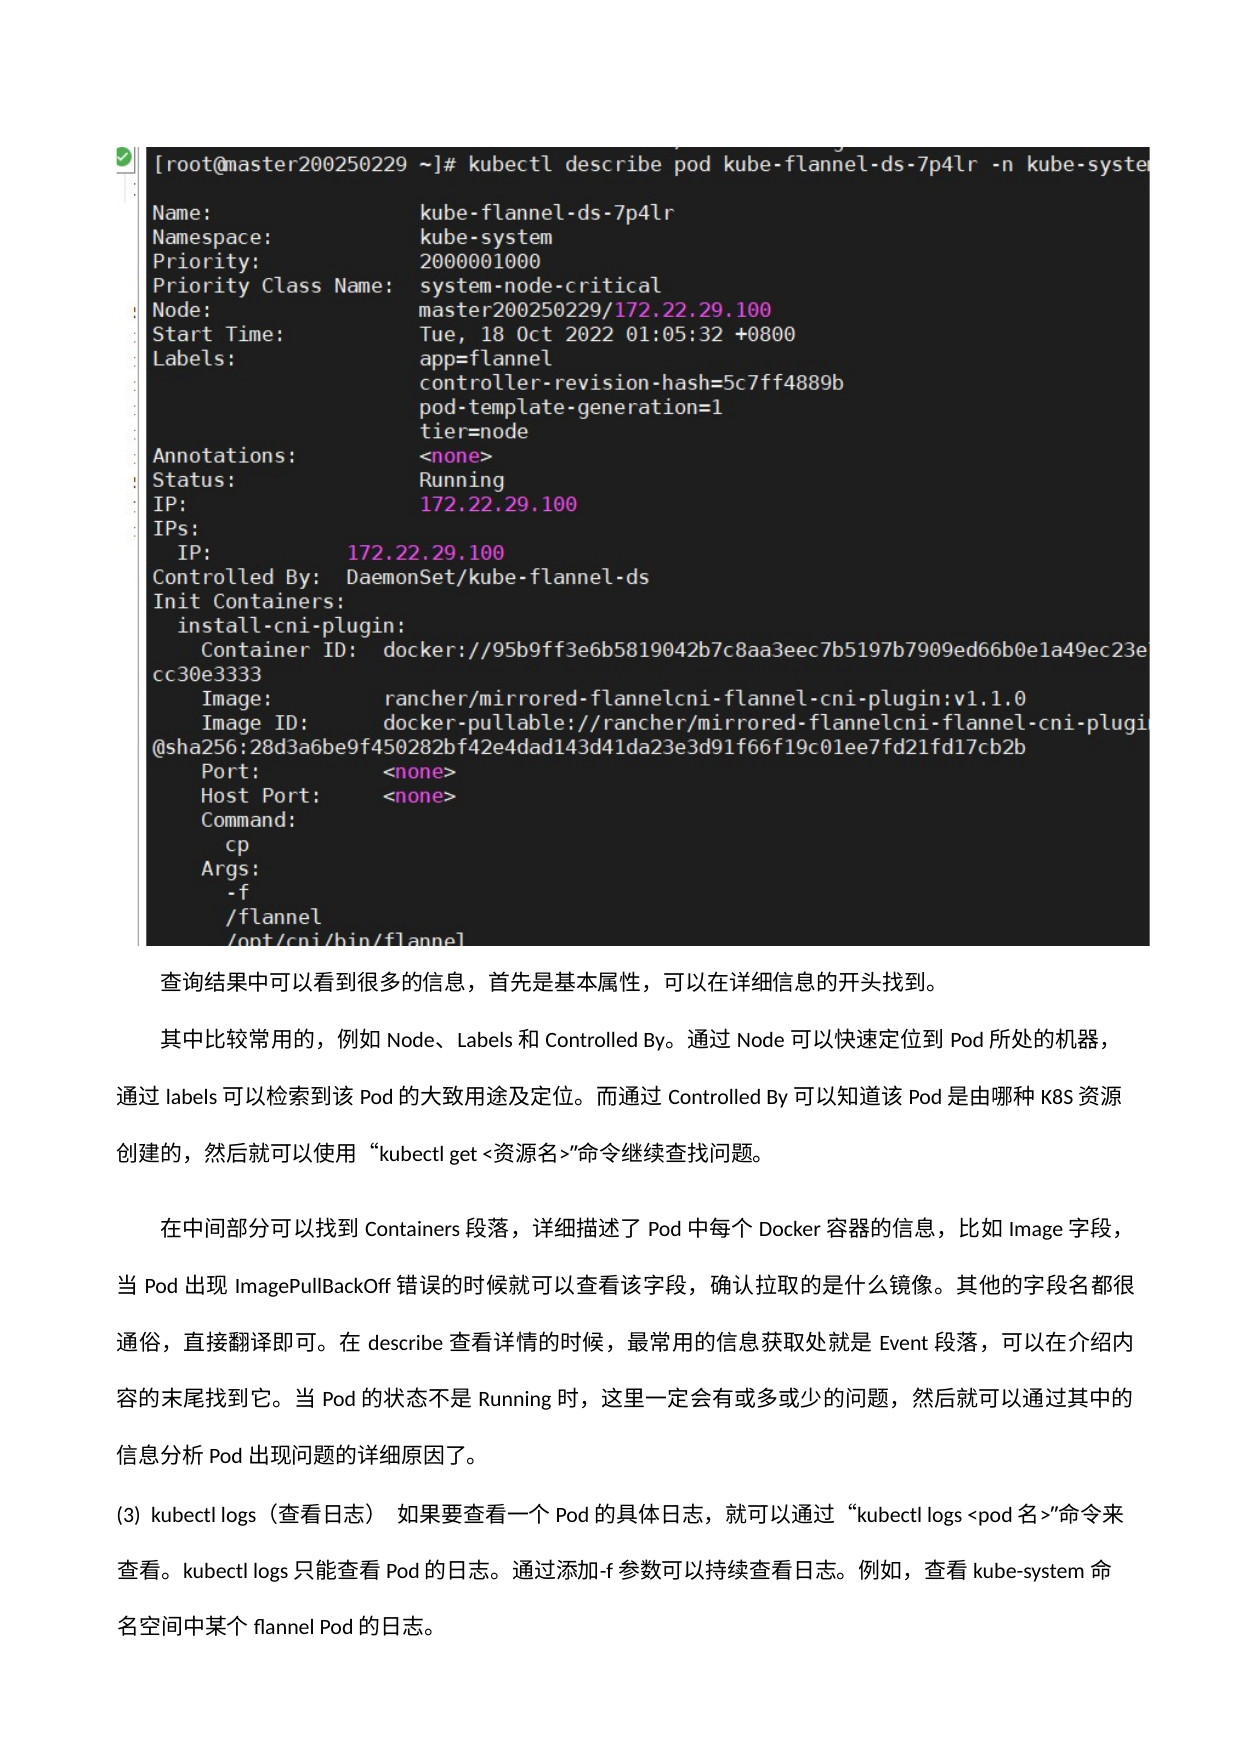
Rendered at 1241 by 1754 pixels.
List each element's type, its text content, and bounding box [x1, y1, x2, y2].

text 在中间部分可以找到 Containers 段落，详细描述了 Pod 中每个 Docker 容器的信息，比如 Image 字段，当 Pod 出现 ImagePullBackOff 错误的时候就可以查看该字段，确认拉取的是什么镜像。其他的字段名都很通俗，直接翻译即可。在 describe 查看详情的时候，最常用的信息获取处就是 Event 段落，可以在介绍内容的末尾找到它。当 Pod 的状态不是 Running 时，这里一定会有或多或少的问题，然后就可以通过其中的信息分析 Pod 出现问题的详细原因了。 [117, 1211, 1135, 1470]
list kubectl logs（查看日志） 如果要查看一个 Pod 的具体日志，就可以通过“kubectl logs <pod 名>”命令来查看。kubectl logs 只能查看 Pod 的日志。通过添加-f 参数可以持续查看日志。例如，查看 kube-system 命名空间中某个 flannel Pod 的日志。 [116, 1497, 1132, 1640]
picture [116, 147, 1150, 946]
text 查询结果中可以看到很多的信息，首先是基本属性，可以在详细信息的开头找到。 [117, 946, 1135, 997]
text 其中比较常用的，例如 Node、Labels 和 Controlled By。通过 Node 可以快速定位到 Pod 所处的机器，通过 labels 可以检索到该 Pod 的大致用途及定位。而通过 Controlled By 可以知道该 Pod 是由哪种 K8S 资源创建的，然后就可以使用“kubectl get <资源名>”命令继续查找问题。 [117, 1022, 1122, 1167]
